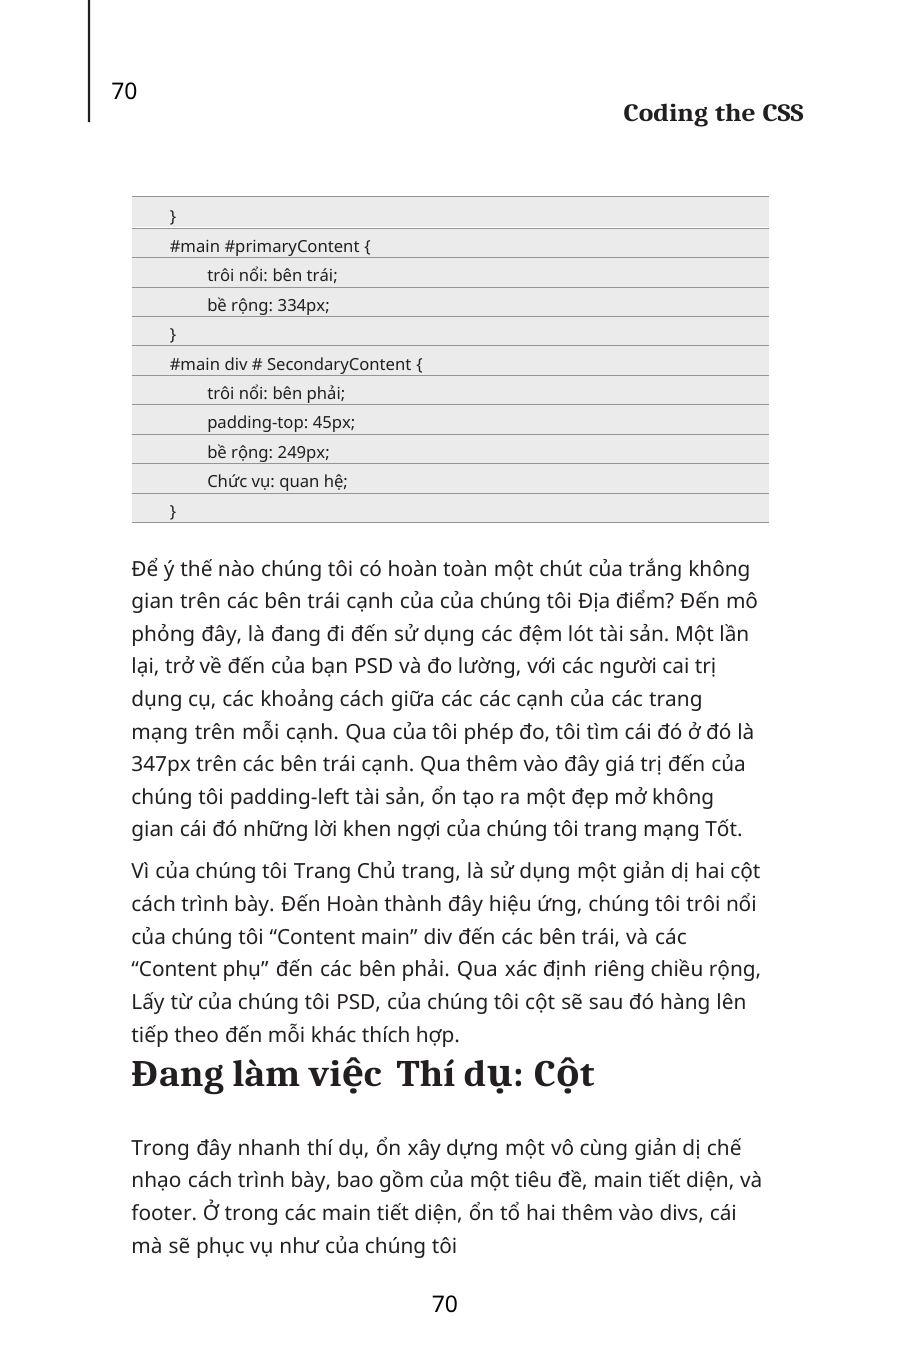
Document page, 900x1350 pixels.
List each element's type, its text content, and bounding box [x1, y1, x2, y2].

text Để ý thế nào chúng tôi có hoàn toàn một chút của trắng không gian trên các bên trái cạnh của của chúng tôi Địa điểm? Đến mô phỏng đây, là đang đi đến sử dụng các đệm lót tài sản. Một lần lại, trở về đến của bạn PSD và đo lường, với các người cai trị dụng cụ, các khoảng cách giữa các các cạnh của các trang mạng trên mỗi cạnh. Qua của tôi phép đo, tôi tìm cái đó ở đó là 347px trên các bên trái cạnh. Qua thêm vào đây giá trị đến của chúng tôi padding-left tài sản, ổn tạo ra một đẹp mở không gian cái đó những lời khen ngợi của chúng tôi trang mạng Tốt. [131, 554, 762, 843]
table_cell trôi nổi: bên phải; [132, 376, 769, 404]
table_cell #main #primaryContent { [132, 229, 769, 257]
table_cell } [132, 317, 769, 345]
table_cell bề rộng: 249px; [132, 435, 769, 463]
text Trong đây nhanh thí dụ, ổn xây dựng một vô cùng giản dị chế nhạo cách trình bày, bao gồm của một tiêu đề, main tiết diện, và footer. Ở trong các main tiết diện, ổn tổ hai thêm vào divs, cái mà sẽ phục vụ như của chúng tôi [131, 1133, 768, 1259]
text Vì của chúng tôi Trang Chủ trang, là sử dụng một giản dị hai cột cách trình bày. Đến Hoàn thành đây hiệu ứng, chúng tôi trôi nổi của chúng tôi “Content main” div đến các bên trái, và các “Content phụ” đến các bên phải. Qua xác định riêng chiều rộng, Lấy từ của chúng tôi PSD, của chúng tôi cột sẽ sau đó hàng lên tiếp theo đến mỗi khác thích hợp. [131, 857, 762, 1048]
table_cell bề rộng: 334px; [132, 288, 769, 316]
table_header } [132, 197, 769, 227]
subtitle Đang làm việc Thí dụ: Cột [131, 1052, 889, 1095]
table_cell Chức vụ: quan hệ; [132, 464, 769, 493]
table_cell } [132, 494, 769, 522]
table_cell padding-top: 45px; [132, 405, 769, 434]
table_cell trôi nổi: bên trái; [132, 258, 769, 286]
table_cell #main div # SecondaryContent { [132, 346, 769, 375]
